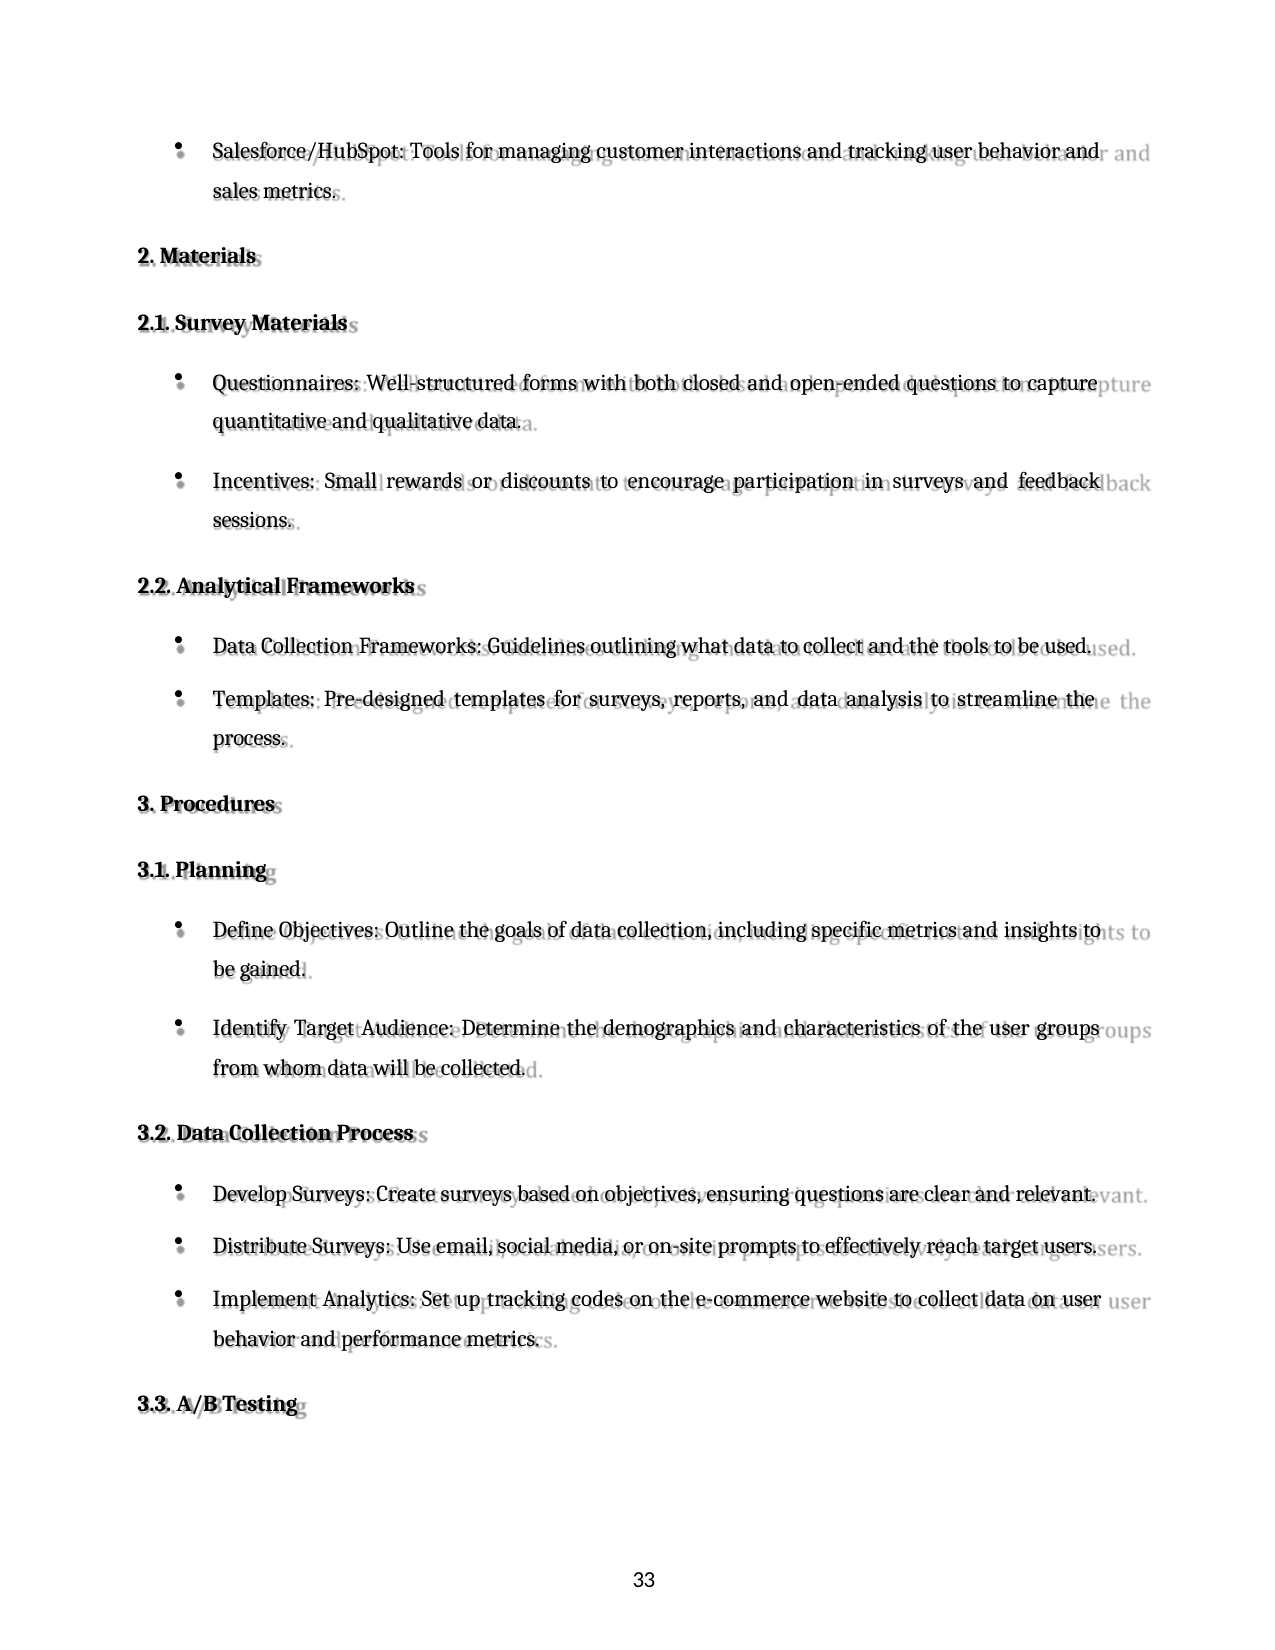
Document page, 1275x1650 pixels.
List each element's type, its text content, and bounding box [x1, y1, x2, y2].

picture [137, 247, 263, 268]
picture [137, 1124, 429, 1144]
picture [213, 472, 1152, 497]
picture [213, 1237, 1142, 1262]
picture [217, 1239, 223, 1252]
picture [236, 735, 241, 744]
text  [175, 370, 1164, 389]
picture [212, 412, 538, 437]
picture [211, 1329, 558, 1354]
picture [213, 1184, 1148, 1209]
text  [175, 633, 1164, 652]
picture [137, 863, 144, 876]
picture [137, 861, 278, 886]
picture [212, 373, 1152, 398]
picture [213, 921, 1151, 946]
picture [217, 923, 223, 936]
picture [213, 637, 1136, 662]
picture [213, 1290, 1152, 1315]
picture [137, 1126, 144, 1139]
picture [217, 1187, 223, 1200]
picture [216, 734, 221, 744]
text  [175, 1234, 1164, 1253]
picture [137, 1397, 144, 1410]
text  [175, 469, 1164, 488]
picture [211, 960, 313, 985]
picture [211, 690, 1152, 715]
picture [137, 795, 283, 815]
picture [212, 734, 294, 754]
picture [212, 182, 346, 202]
picture [212, 1059, 543, 1079]
text  [175, 1181, 1164, 1200]
picture [137, 797, 144, 810]
picture [137, 314, 359, 339]
picture [213, 1019, 1152, 1044]
picture [137, 1395, 308, 1420]
text  [175, 917, 1164, 936]
text  [175, 687, 1164, 706]
text  [175, 139, 1164, 158]
text  [175, 1016, 1164, 1035]
text  [175, 1287, 1164, 1306]
picture [212, 142, 1151, 167]
picture [217, 639, 223, 652]
picture [212, 512, 301, 531]
picture [137, 577, 427, 602]
